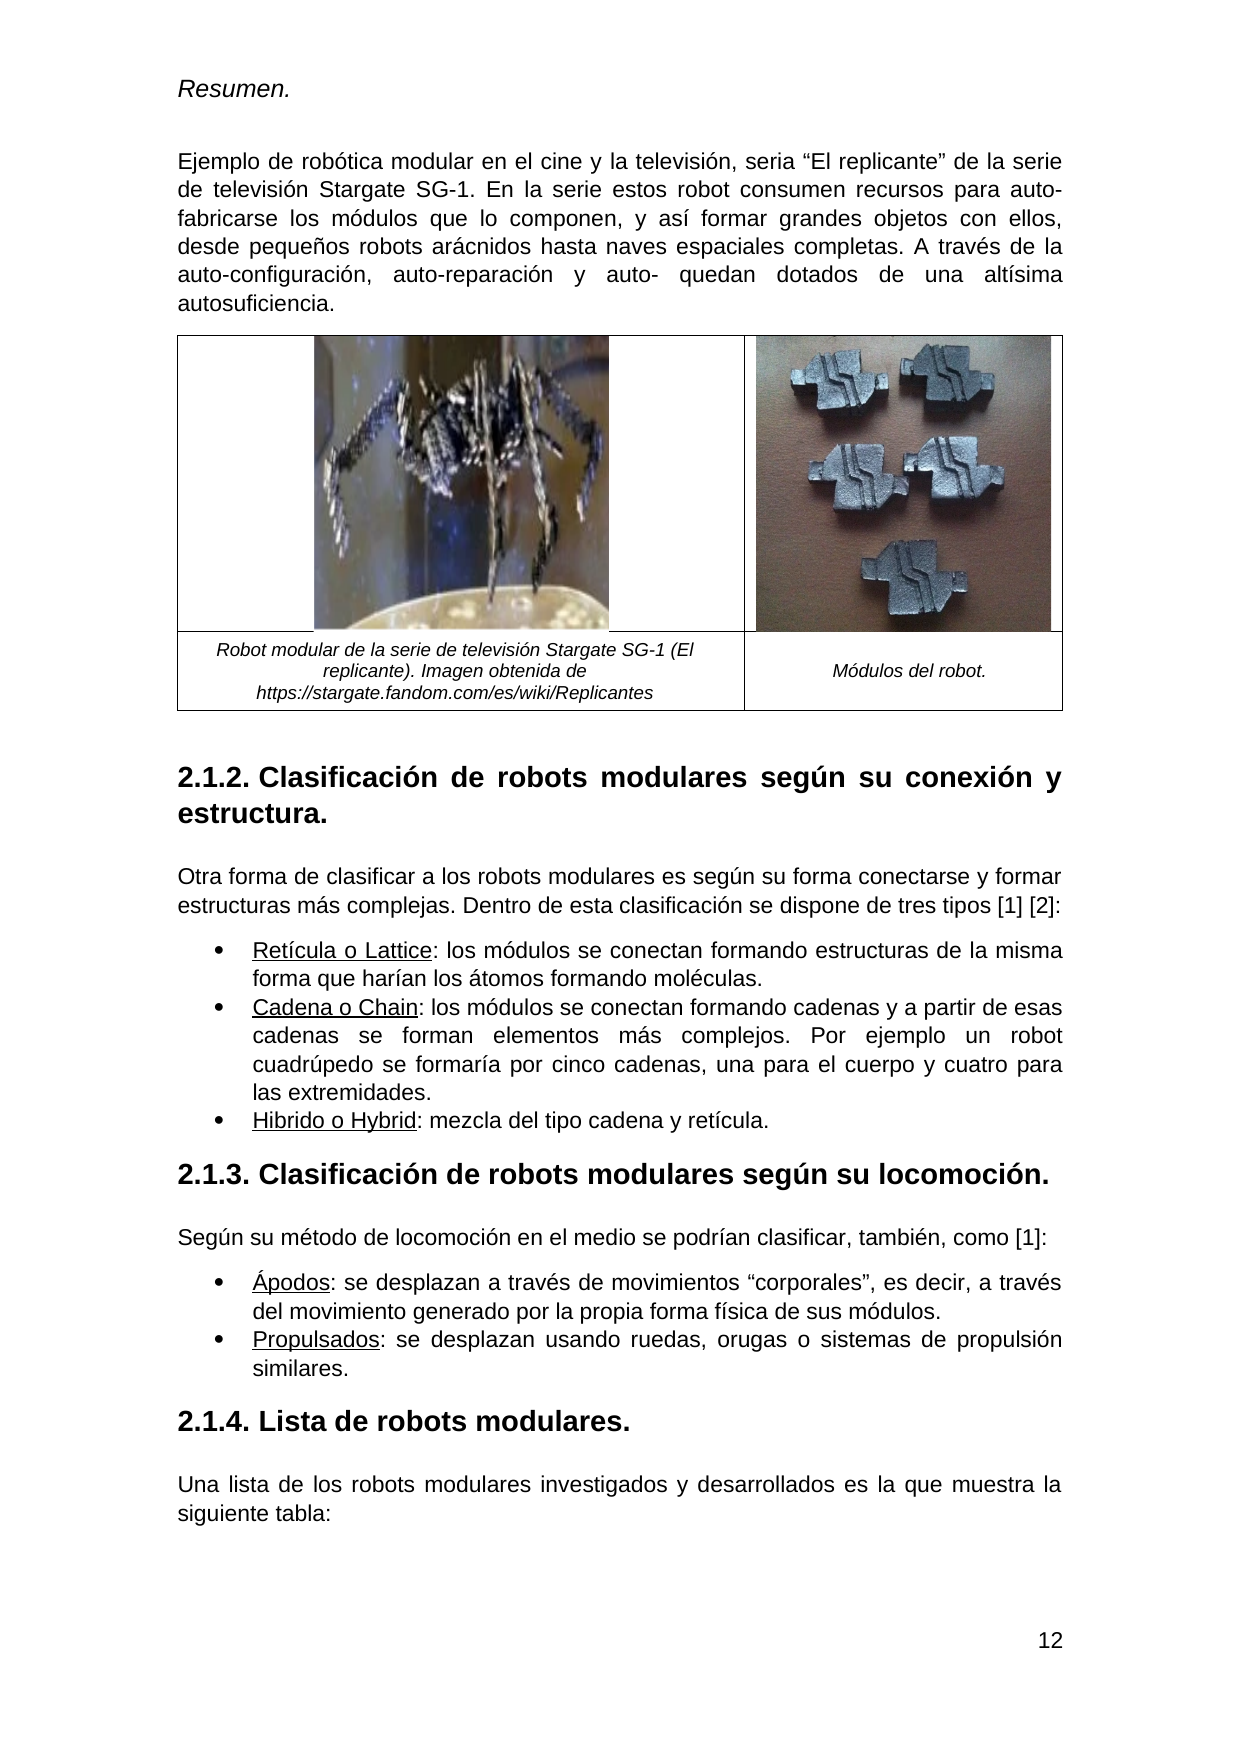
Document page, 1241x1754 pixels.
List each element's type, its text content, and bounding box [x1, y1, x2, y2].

picture [313, 336, 609, 632]
picture [756, 336, 1052, 632]
list Retícula o Lattice: los módulos se conectan formando estructuras de la misma forma que harían los átomos formando moléculas. [215, 937, 1063, 992]
list Propulsados: se desplazan usando ruedas, orugas o sistemas de propulsión similares. [215, 1326, 1063, 1381]
list Hibrido o Hybrid: mezcla del tipo cadena y retícula. [215, 1107, 1063, 1134]
text Otra forma de clasificar a los robots modulares es según su forma conectarse y formar estructuras más complejas. Dentro de esta clasificación se dispone de tres tipos [1] [2]: [177, 863, 1063, 918]
list Ápodos: se desplazan a través de movimientos “corporales”, es decir, a través del movimiento generado por la propia forma física de sus módulos. [215, 1269, 1063, 1324]
subtitle Clasificación de robots modulares según su locomoción. [177, 1157, 1063, 1190]
subtitle Lista de robots modulares. [177, 1404, 1063, 1437]
table_header [609, 336, 744, 631]
text Según su método de locomoción en el medio se podrían clasificar, también, como [1]: [177, 1224, 1063, 1251]
table_cell Robot modular de la serie de televisión Stargate SG-1 (El replicante). Imagen obtenida de https://stargate.fandom.com/es/wiki/Replicantes [178, 632, 744, 709]
text Una lista de los robots modulares investigados y desarrollados es la que muestra la siguiente tabla: [177, 1471, 1063, 1526]
table_cell Módulos del robot. [745, 632, 1062, 709]
subtitle Clasificación de robots modulares según su conexión y estructura. [177, 760, 1063, 829]
table_header [178, 336, 313, 631]
list Cadena o Chain: los módulos se conectan formando cadenas y a partir de esas cadenas se forman elementos más complejos. Por ejemplo un robot cuadrúpedo se formaría por cinco cadenas, una para el cuerpo y cuatro para las extremidades. [215, 994, 1063, 1105]
text Ejemplo de robótica modular en el cine y la televisión, seria “El replicante” de la serie de televisión Stargate SG-1. En la serie estos robot consumen recursos para auto-fabricarse los módulos que lo componen, y así formar grandes objetos con ellos, desde pequeños robots arácnidos hasta naves espaciales completas. A través de la auto-configuración, auto-reparación y auto- quedan dotados de una altísima autosuficiencia. [177, 148, 1063, 316]
table_header [1052, 336, 1062, 631]
table_header [745, 336, 756, 631]
